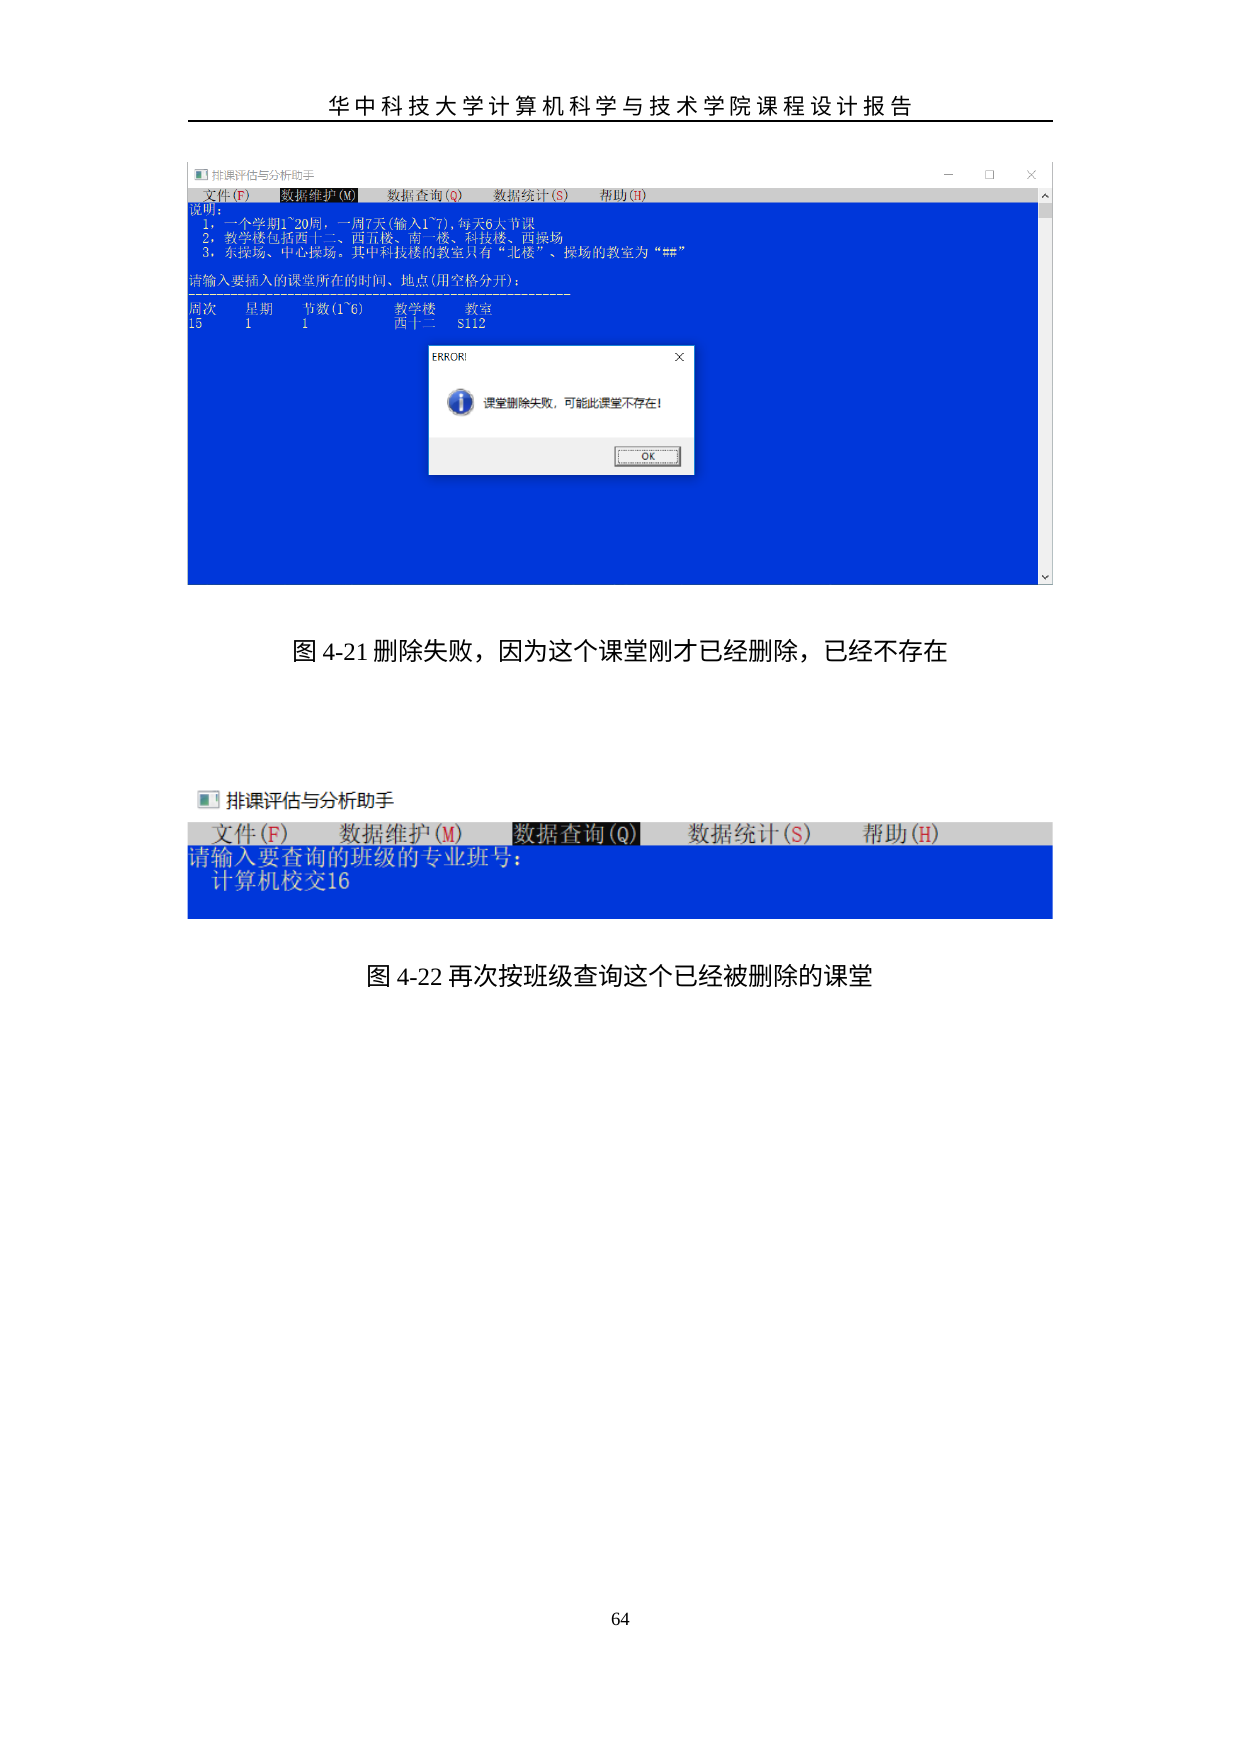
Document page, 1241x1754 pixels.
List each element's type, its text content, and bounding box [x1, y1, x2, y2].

picture [187, 162, 1053, 585]
text 图4-21删除失败，因为这个课堂刚才已经删除，已经不存在 [187, 617, 1053, 682]
picture [187, 779, 1053, 919]
text 图4-22 再次按班级查询这个已经被删除的课堂 [187, 942, 1053, 1007]
